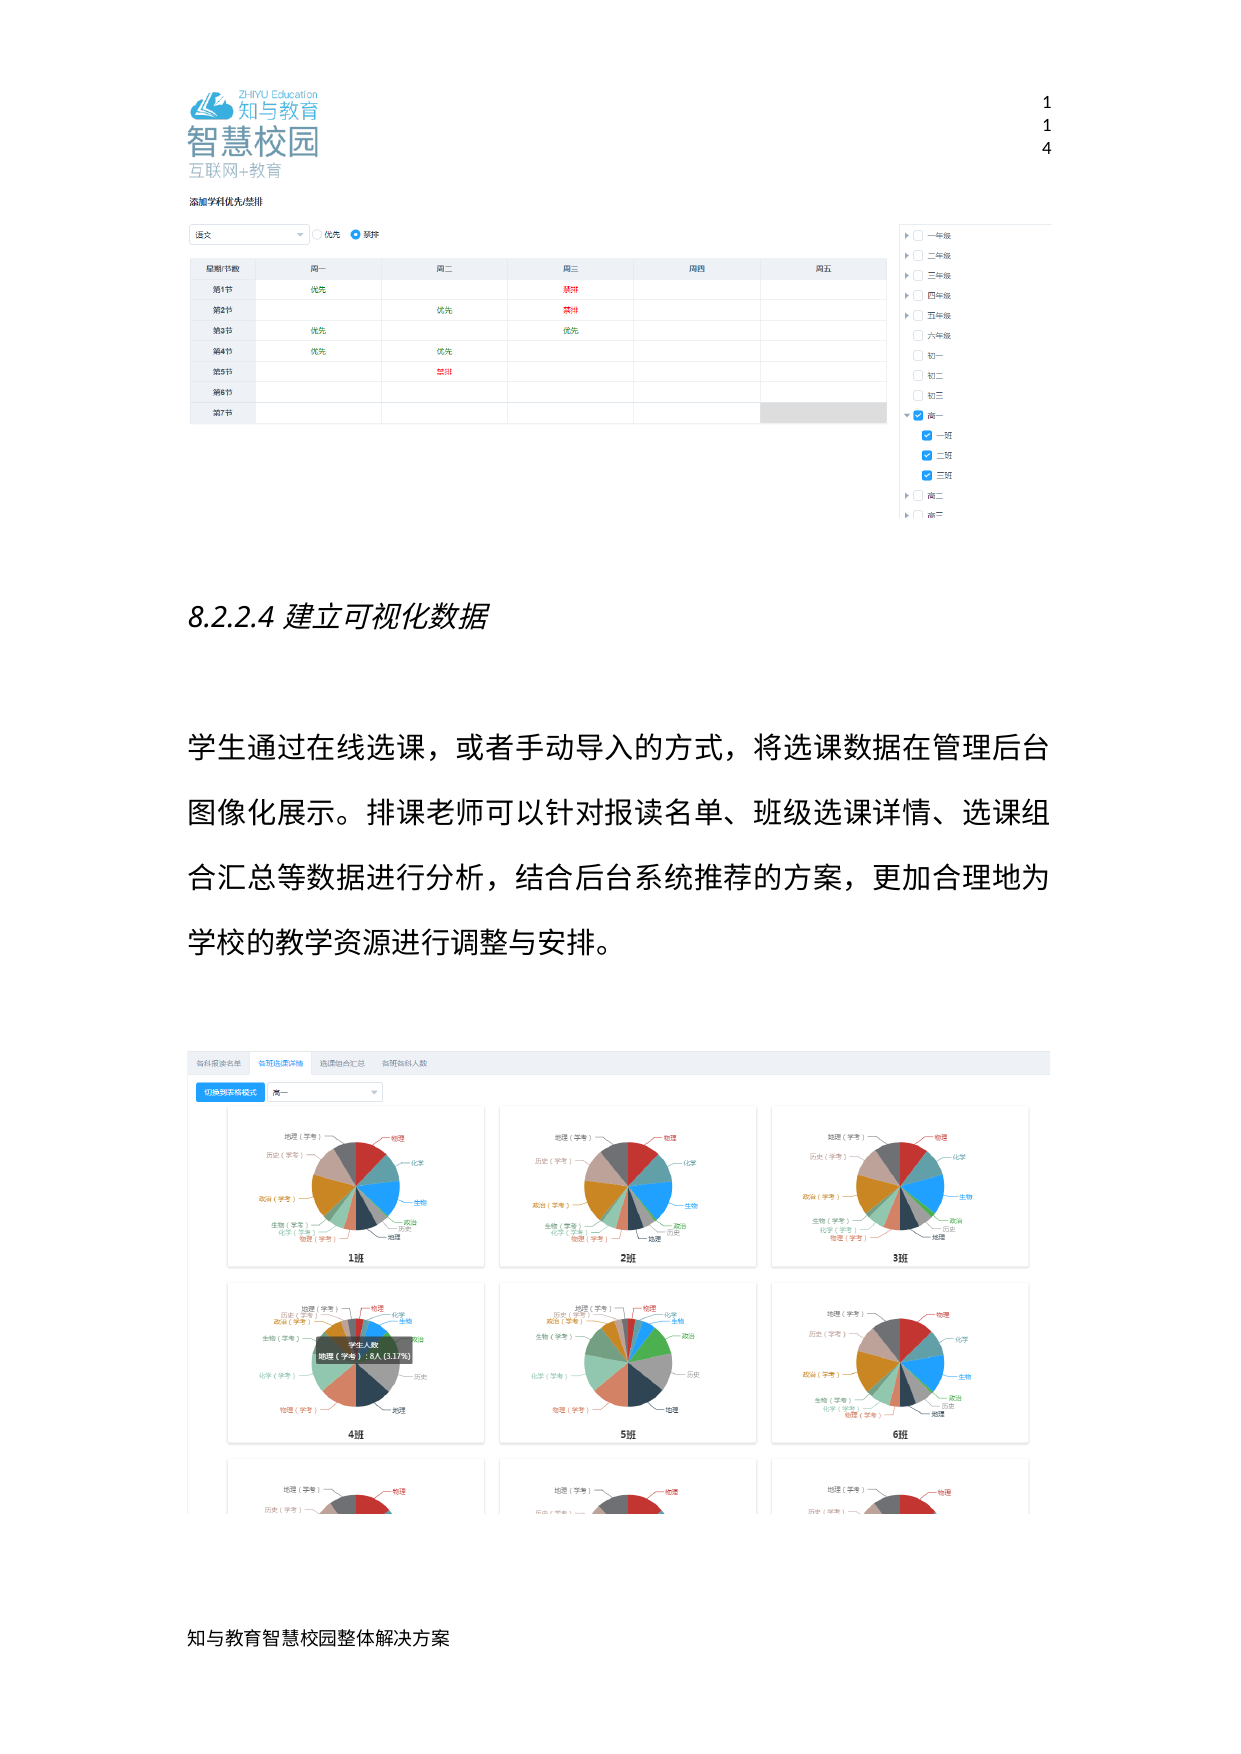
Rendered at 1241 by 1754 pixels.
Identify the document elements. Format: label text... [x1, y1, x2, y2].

picture [187, 90, 318, 178]
picture [187, 1037, 1051, 1514]
text 学生通过在线选课，或者手动导入的方式，将选课数据在管理后台图像化展示。排课老师可以针对报读名单、班级选课详情、选课组合汇总等数据进行分析，结合后台系统推荐的方案，更加合理地为学校的教学资源进行调整与安排。 [187, 713, 1053, 973]
picture [187, 192, 1052, 518]
text 8.2.2.4 建立可视化数据 [187, 583, 1053, 648]
